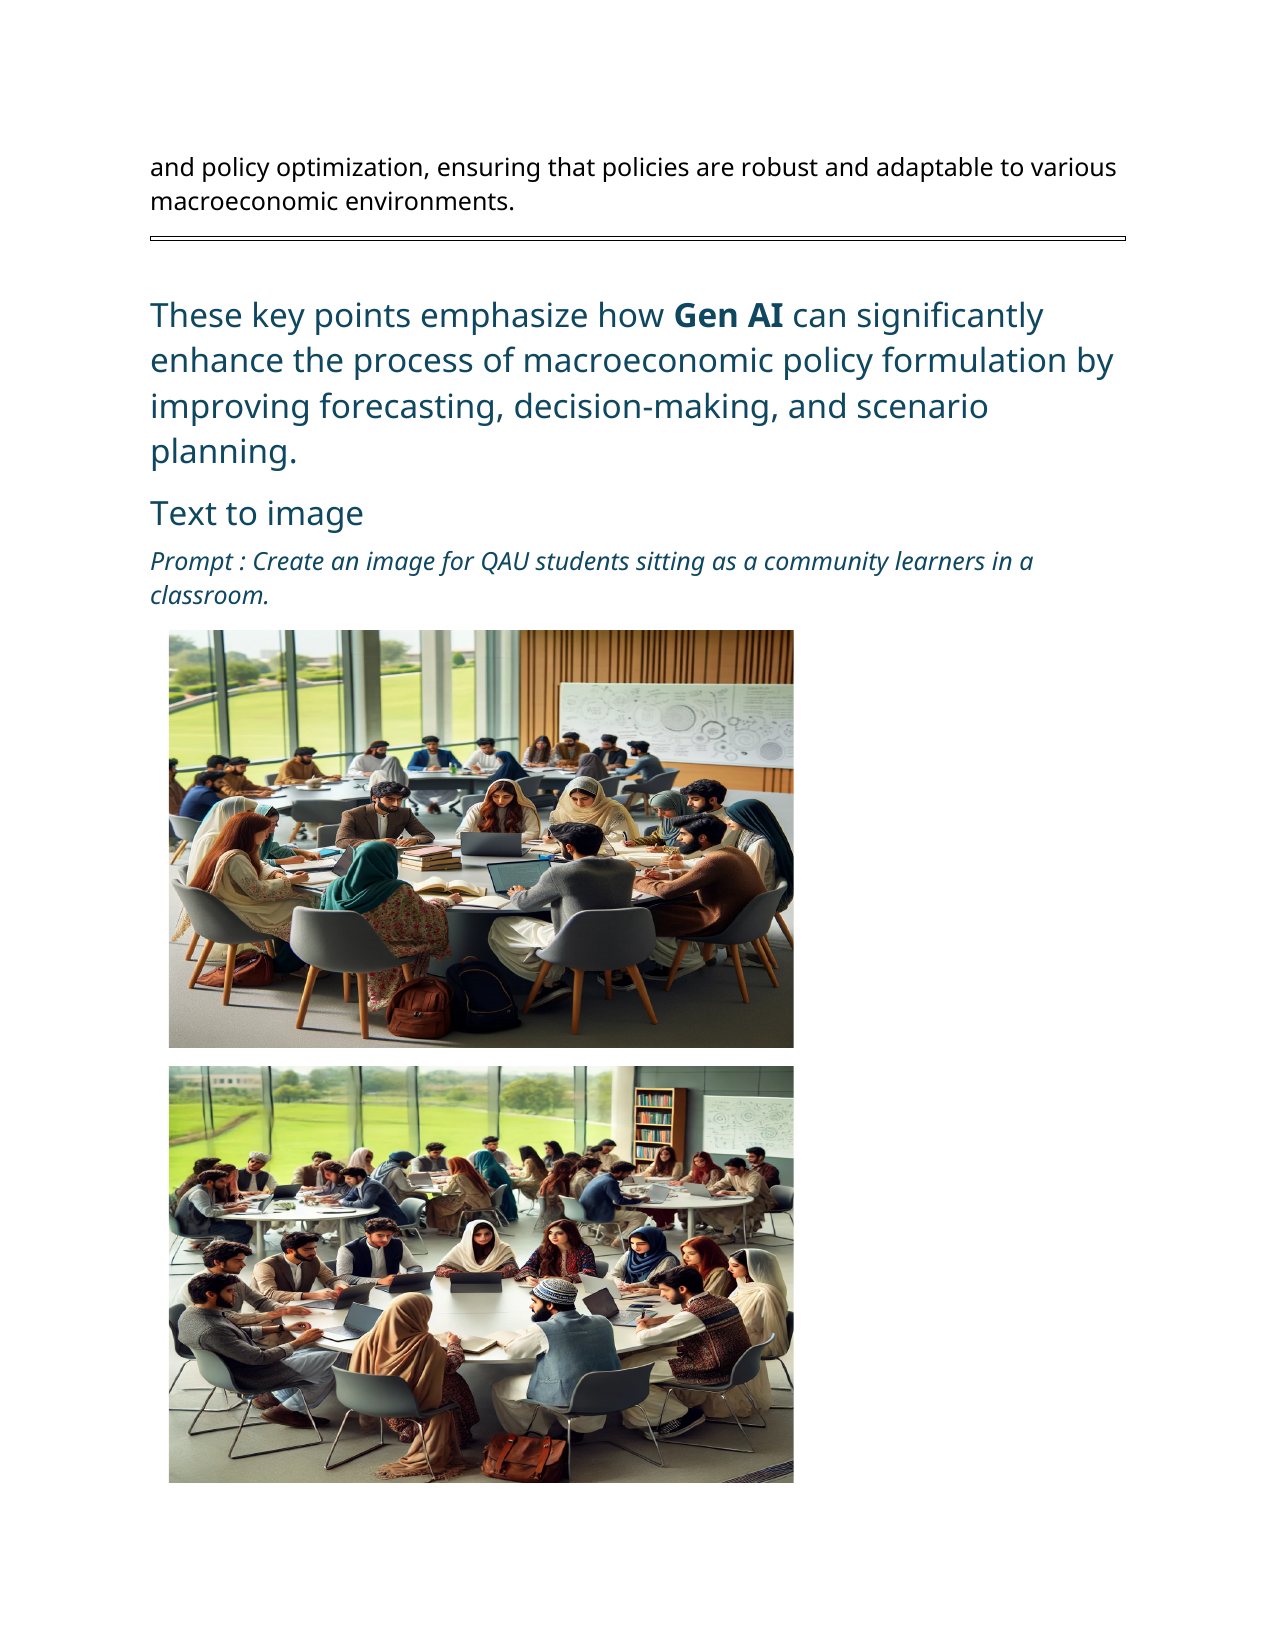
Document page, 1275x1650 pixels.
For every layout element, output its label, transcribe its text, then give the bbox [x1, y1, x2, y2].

subtitle These key points emphasize how Gen AI can significantly enhance the process of macroeconomic policy formulation by improving forecasting, decision-making, and scenario planning. [150, 292, 1125, 473]
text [150, 150, 1125, 218]
subtitle Text to image [150, 490, 1125, 536]
subtitle Prompt : Create an image for QAU students sitting as a community learners in a classroom. [150, 544, 1125, 612]
picture [168, 1066, 794, 1483]
picture [168, 630, 794, 1048]
